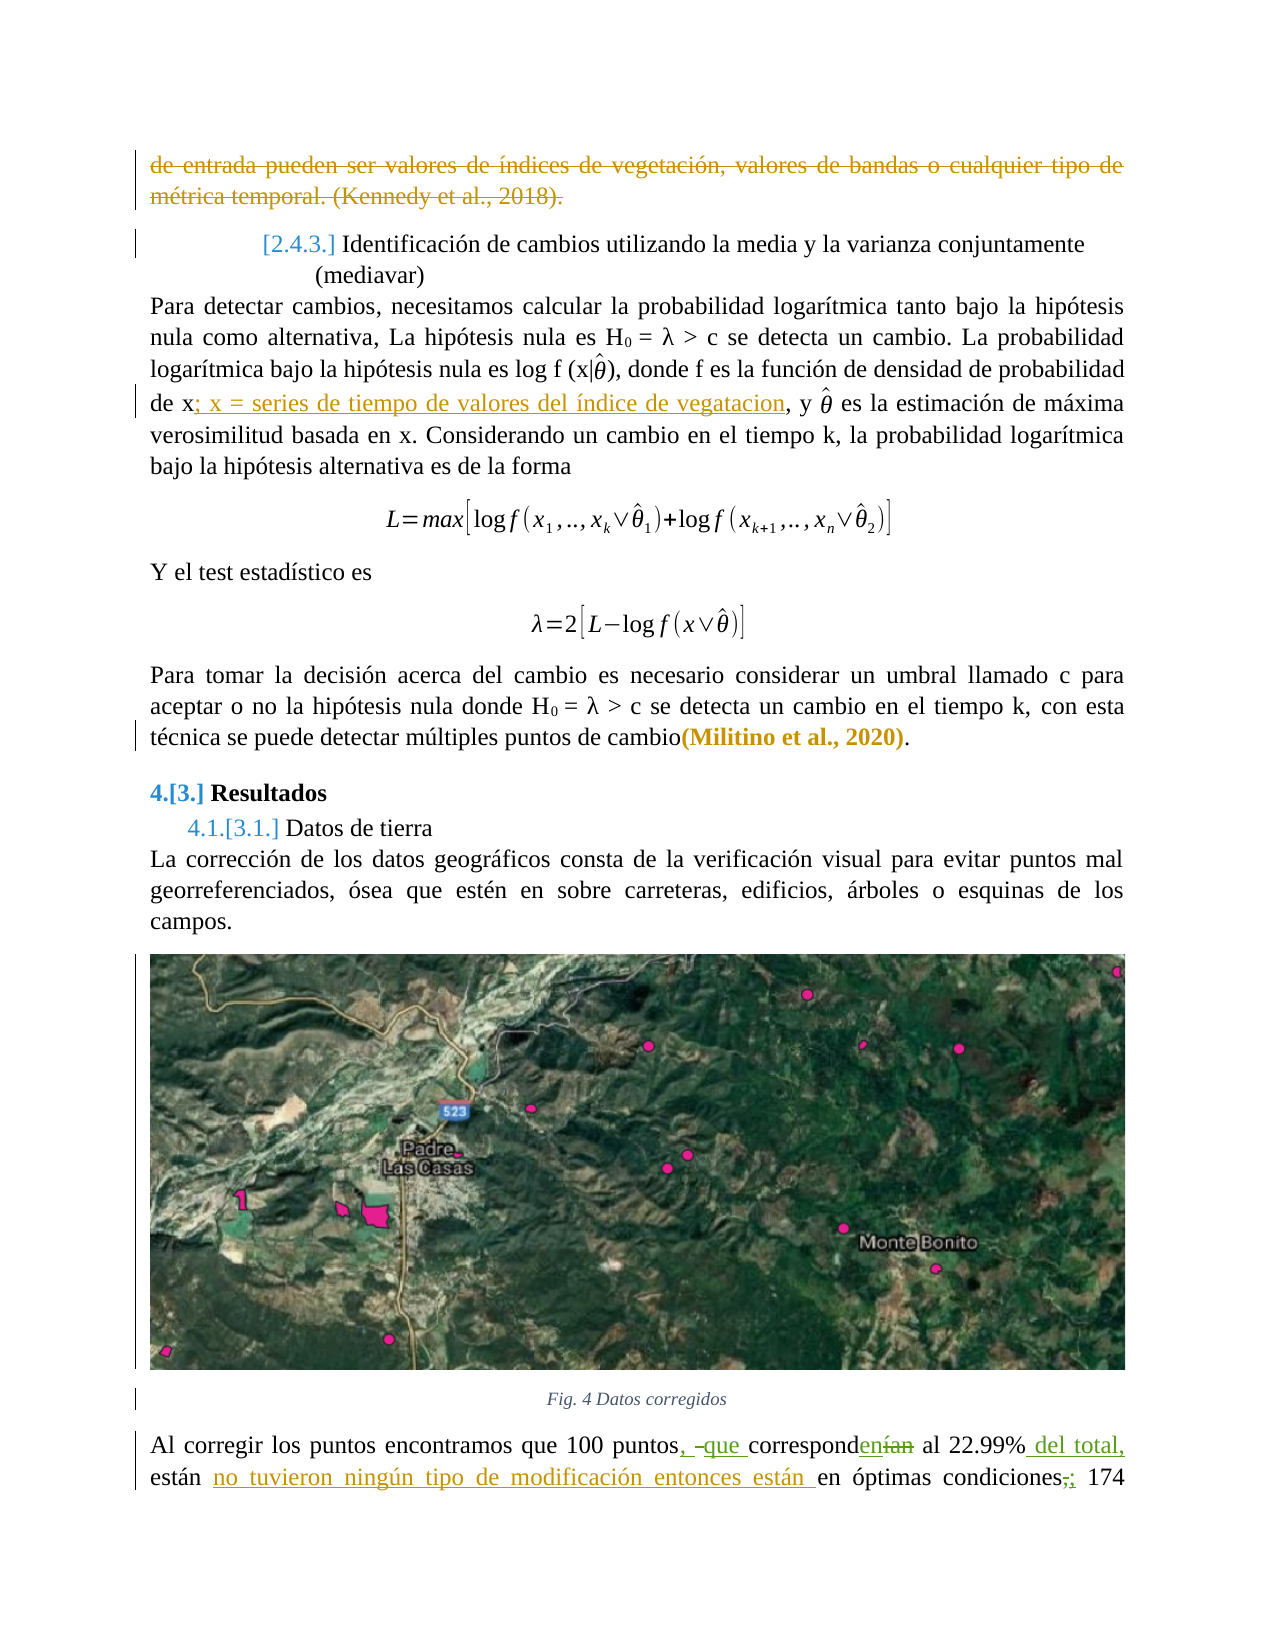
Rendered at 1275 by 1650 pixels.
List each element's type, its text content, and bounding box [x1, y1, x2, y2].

text Y el test estadístico es [150, 557, 1125, 586]
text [150, 1431, 1125, 1490]
text Para detectar cambios, necesitamos calcular la probabilidad logarítmica tanto bajo la hipótesis nula como alternativa, La hipótesis nula es H0 = λ > c se detecta un cambio. La probabilidad logarítmica bajo la hipótesis nula es log f (x|), donde f es la función de densidad de probabilidad de x, y es la estimación de máxima verosimilitud basada en x. Considerando un cambio en el tiempo k, la probabilidad logarítmica bajo la hipótesis alternativa es de la forma [150, 291, 1125, 480]
picture [150, 954, 1125, 1370]
text Fig. Datos corregidos [150, 1388, 1125, 1410]
subtitle Resultados [150, 778, 1125, 807]
text Para tomar la decisión acerca del cambio es necesario considerar un umbral llamado c para aceptar o no la hipótesis nula donde H0 = λ > c se detecta un cambio en el tiempo k, con esta técnica se puede detectar múltiples puntos de cambio(Militino et al., 2020). [150, 660, 1125, 751]
subtitle Identificación de cambios utilizando la media y la varianza conjuntamente (mediavar) [262, 229, 1125, 288]
subtitle Datos de tierra [187, 813, 1125, 842]
text La corrección de los datos geográficos consta de la verificación visual para evitar puntos mal georreferenciados, ósea que estén en sobre carreteras, edificios, árboles o esquinas de los campos. [150, 844, 1125, 935]
